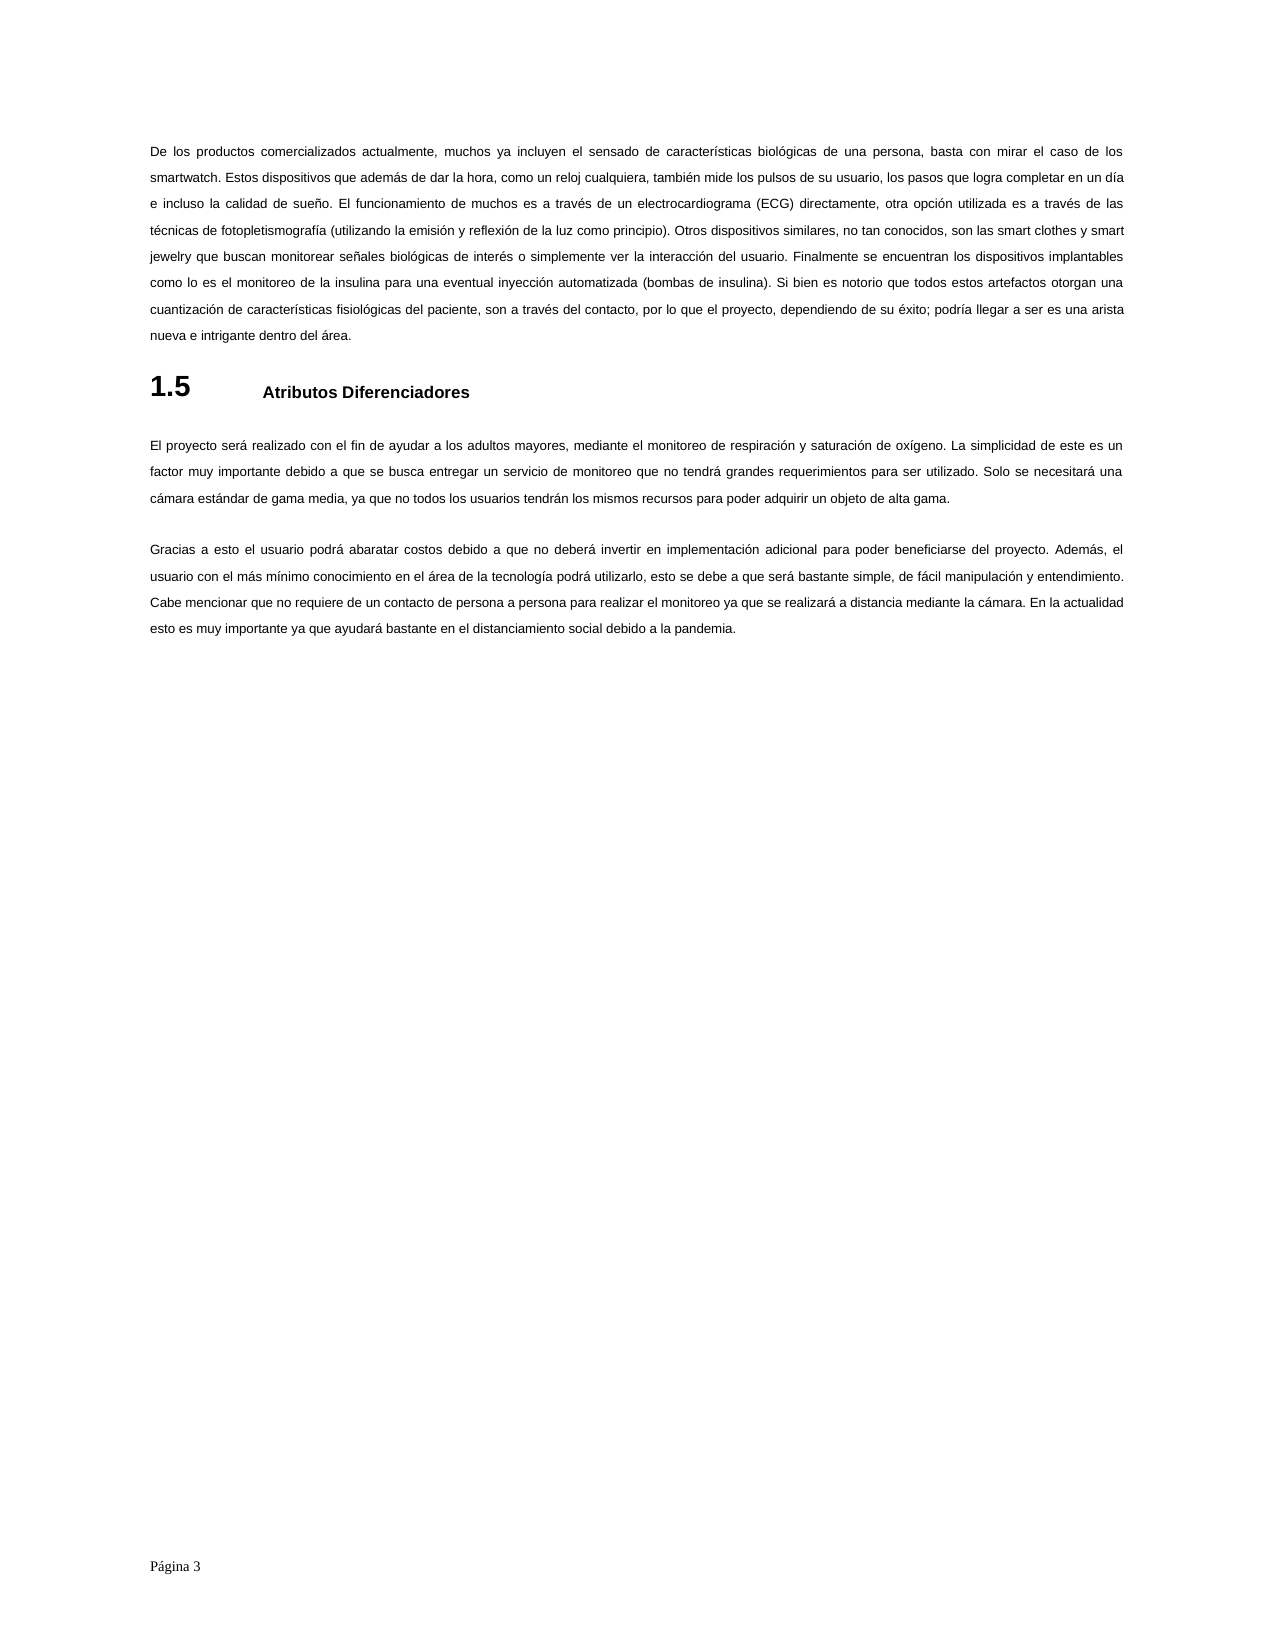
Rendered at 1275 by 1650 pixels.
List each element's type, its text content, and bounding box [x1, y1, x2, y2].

text El proyecto será realizado con el fin de ayudar a los adultos mayores, mediante el monitoreo de respiración y saturación de oxígeno. La simplicidad de este es un factor muy importante debido a que se busca entregar un servicio de monitoreo que no tendrá grandes requerimientos para ser utilizado. Solo se necesitará una cámara estándar de gama media, ya que no todos los usuarios tendrán los mismos recursos para poder adquirir un objeto de alta gama. [150, 427, 1125, 506]
text De los productos comercializados actualmente, muchos ya incluyen el sensado de características biológicas de una persona, basta con mirar el caso de los smartwatch. Estos dispositivos que además de dar la hora, como un reloj cualquiera, también mide los pulsos de su usuario, los pasos que logra completar en un día e incluso la calidad de sueño. El funcionamiento de muchos es a través de un electrocardiograma (ECG) directamente, otra opción utilizada es a través de las técnicas de fotopletismografía (utilizando la emisión y reflexión de la luz como principio). Otros dispositivos similares, no tan conocidos, son las smart clothes y smart jewelry que buscan monitorear señales biológicas de interés o simplemente ver la interacción del usuario. Finalmente se encuentran los dispositivos implantables como lo es el monitoreo de la insulina para una eventual inyección automatizada (bombas de insulina). Si bien es notorio que todos estos artefactos otorgan una cuantización de características fisiológicas del paciente, son a través del contacto, por lo que el proyecto, dependiendo de su éxito; podría llegar a ser es una arista nueva e intrigante dentro del área. [150, 133, 1125, 344]
list Atributos Diferenciadores [150, 369, 1125, 402]
text Gracias a esto el usuario podrá abaratar costos debido a que no deberá invertir en implementación adicional para poder beneficiarse del proyecto. Además, el usuario con el más mínimo conocimiento en el área de la tecnología podrá utilizarlo, esto se debe a que será bastante simple, de fácil manipulación y entendimiento. Cabe mencionar que no requiere de un contacto de persona a persona para realizar el monitoreo ya que se realizará a distancia mediante la cámara. En la actualidad esto es muy importante ya que ayudará bastante en el distanciamiento social debido a la pandemia. [150, 531, 1125, 637]
